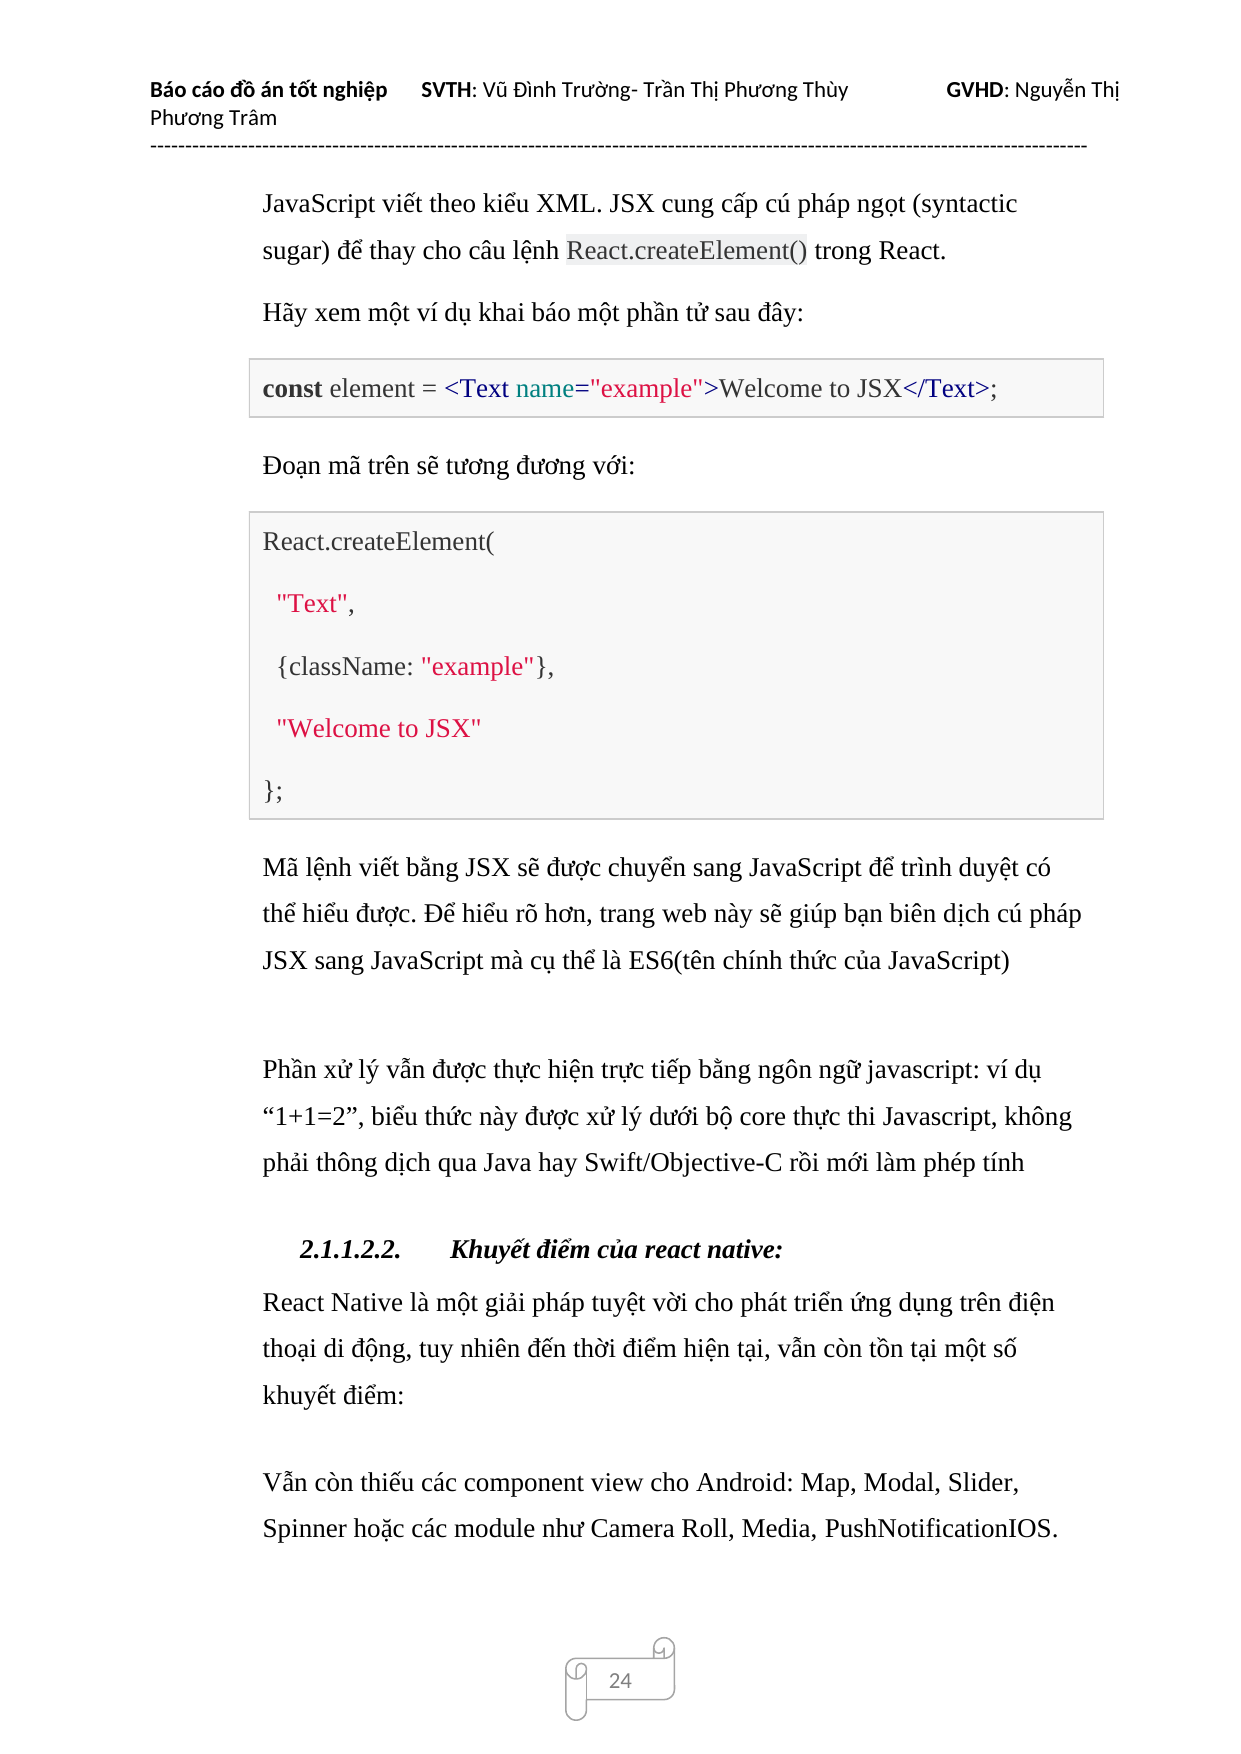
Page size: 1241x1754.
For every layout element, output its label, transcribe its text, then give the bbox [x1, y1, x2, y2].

text Phần xử lý vẫn được thực hiện trực tiếp bằng ngôn ngữ javascript: ví dụ “1+1=2”, biểu thức này được xử lý dưới bộ core thực thi Javascript, không phải thông dịch qua Java hay Swift/Objective-C rồi mới làm phép tính [262, 1053, 1090, 1177]
text React.createElement( [250, 513, 1103, 556]
text Đoạn mã trên sẽ tương đương với: [262, 449, 1090, 480]
text Hãy xem một ví dụ khai báo một phần tử sau đây: [262, 296, 1090, 327]
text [262, 187, 1090, 265]
text }; [250, 760, 1103, 818]
subtitle Khuyết điểm của react native: [300, 1233, 1090, 1264]
text "Welcome to JSX" [250, 698, 1103, 743]
text const element = <Text name="example">Welcome to JSX</Text>; [250, 360, 1103, 416]
text React Native là một giải pháp tuyệt vời cho phát triển ứng dụng trên điện thoại di động, tuy nhiên đến thời điểm hiện tại, vẫn còn tồn tại một số khuyết điểm: [262, 1286, 1090, 1410]
text Mã lệnh viết bằng JSX sẽ được chuyển sang JavaScript để trình duyệt có thể hiểu được. Để hiểu rõ hơn, trang web này sẽ giúp bạn biên dịch cú pháp JSX sang JavaScript mà cụ thể là ES6(tên chính thức của JavaScript) [262, 851, 1090, 975]
text {className: "example"}, [250, 636, 1103, 681]
text "Text", [250, 573, 1103, 618]
text Vẫn còn thiếu các component view cho Android: Map, Modal, Slider, Spinner hoặc các module như Camera Roll, Media, PushNotificationIOS. [262, 1466, 1090, 1544]
